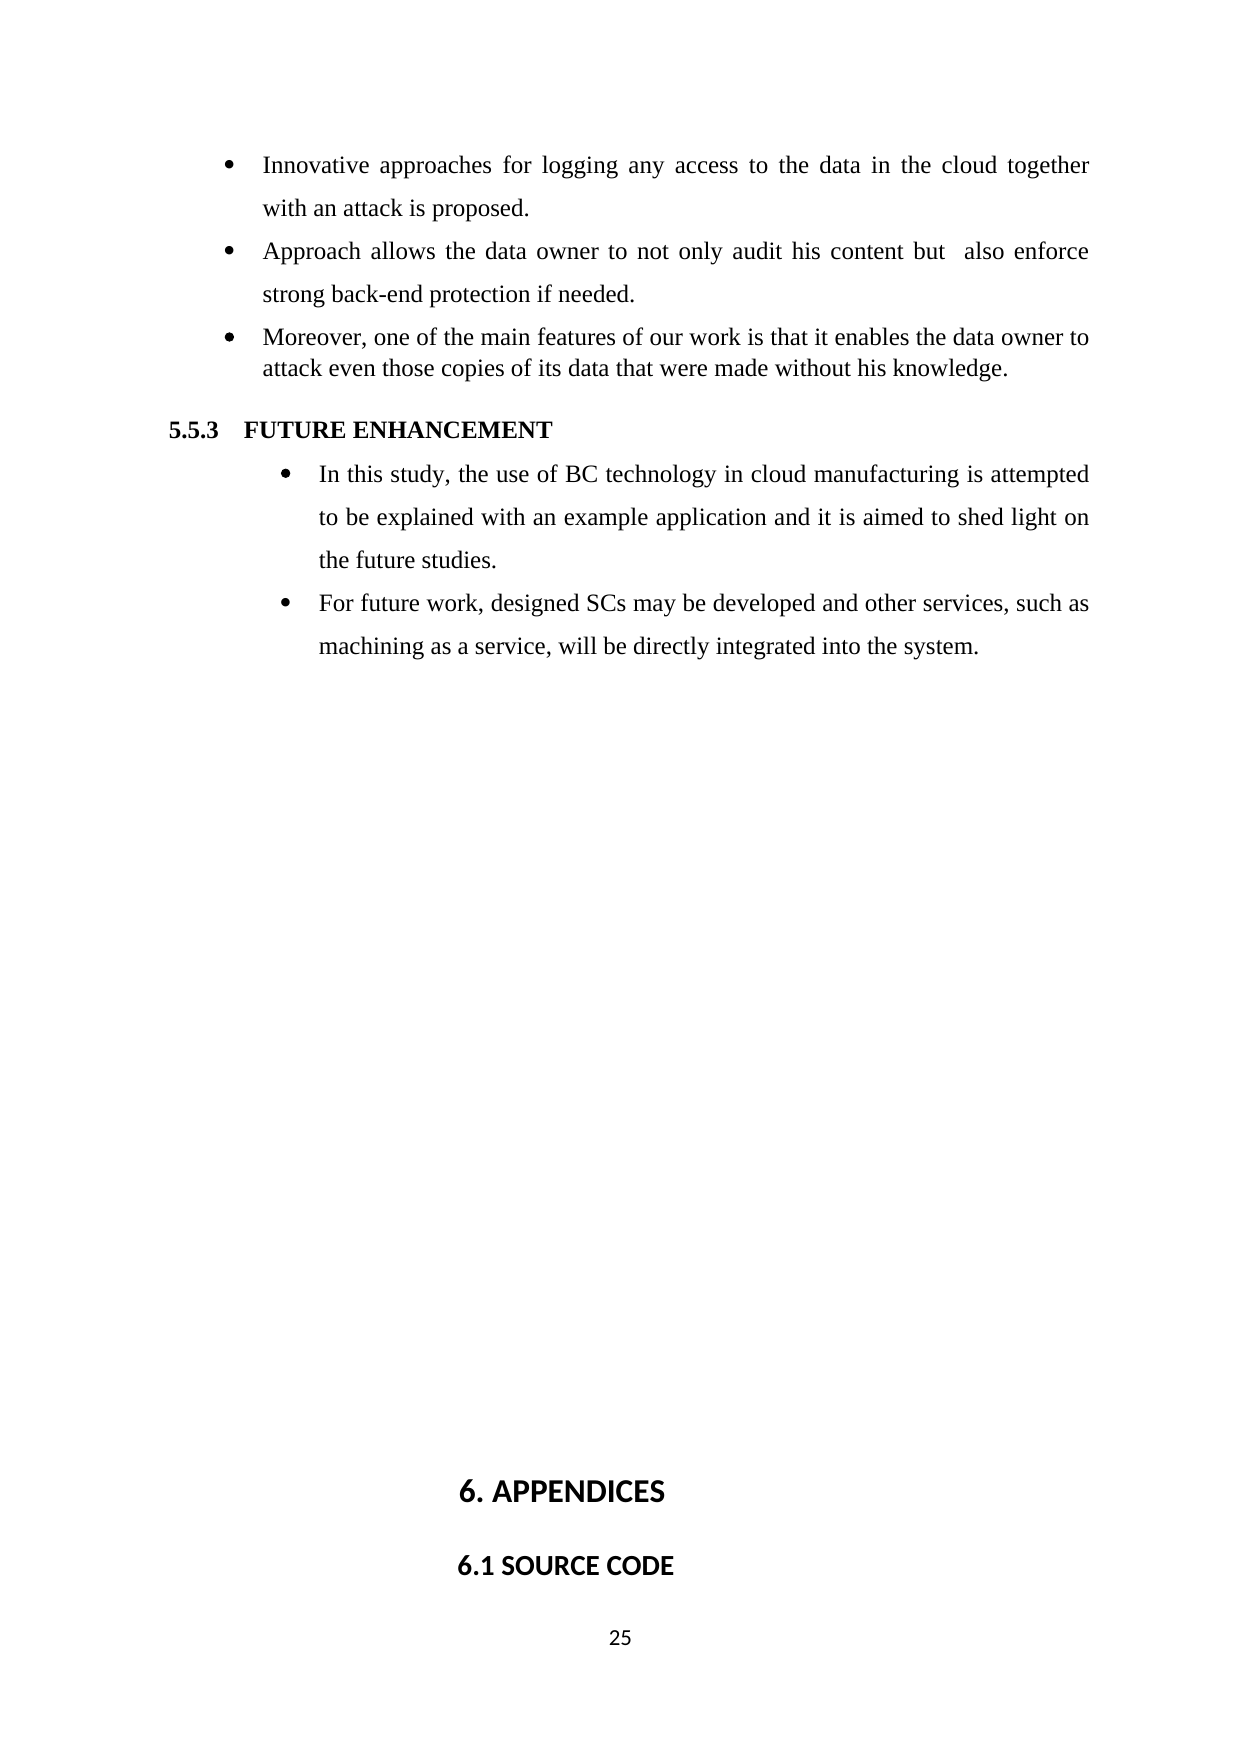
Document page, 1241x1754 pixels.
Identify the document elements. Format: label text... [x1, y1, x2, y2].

text 6.1 SOURCE CODE [187, 1547, 1090, 1582]
list Innovative approaches for logging any access to the data in the cloud together with an attack is proposed. [225, 150, 1090, 222]
list FUTURE ENHANCEMENT [169, 416, 1090, 444]
list Moreover, one of the main features of our work is that it enables the data owner to attack even those copies of its data that were made without his knowledge. [225, 322, 1090, 382]
list In this study, the use of BC technology in cloud manufacturing is attempted to be explained with an example application and it is aimed to shed light on the future studies. [281, 459, 1090, 574]
text 6. APPENDICES [150, 1470, 1090, 1511]
list Approach allows the data owner to not only audit his content but also enforce strong back-end protection if needed. [225, 236, 1090, 308]
list For future work, designed SCs may be developed and other services, such as machining as a service, will be directly integrated into the system. [281, 588, 1090, 660]
